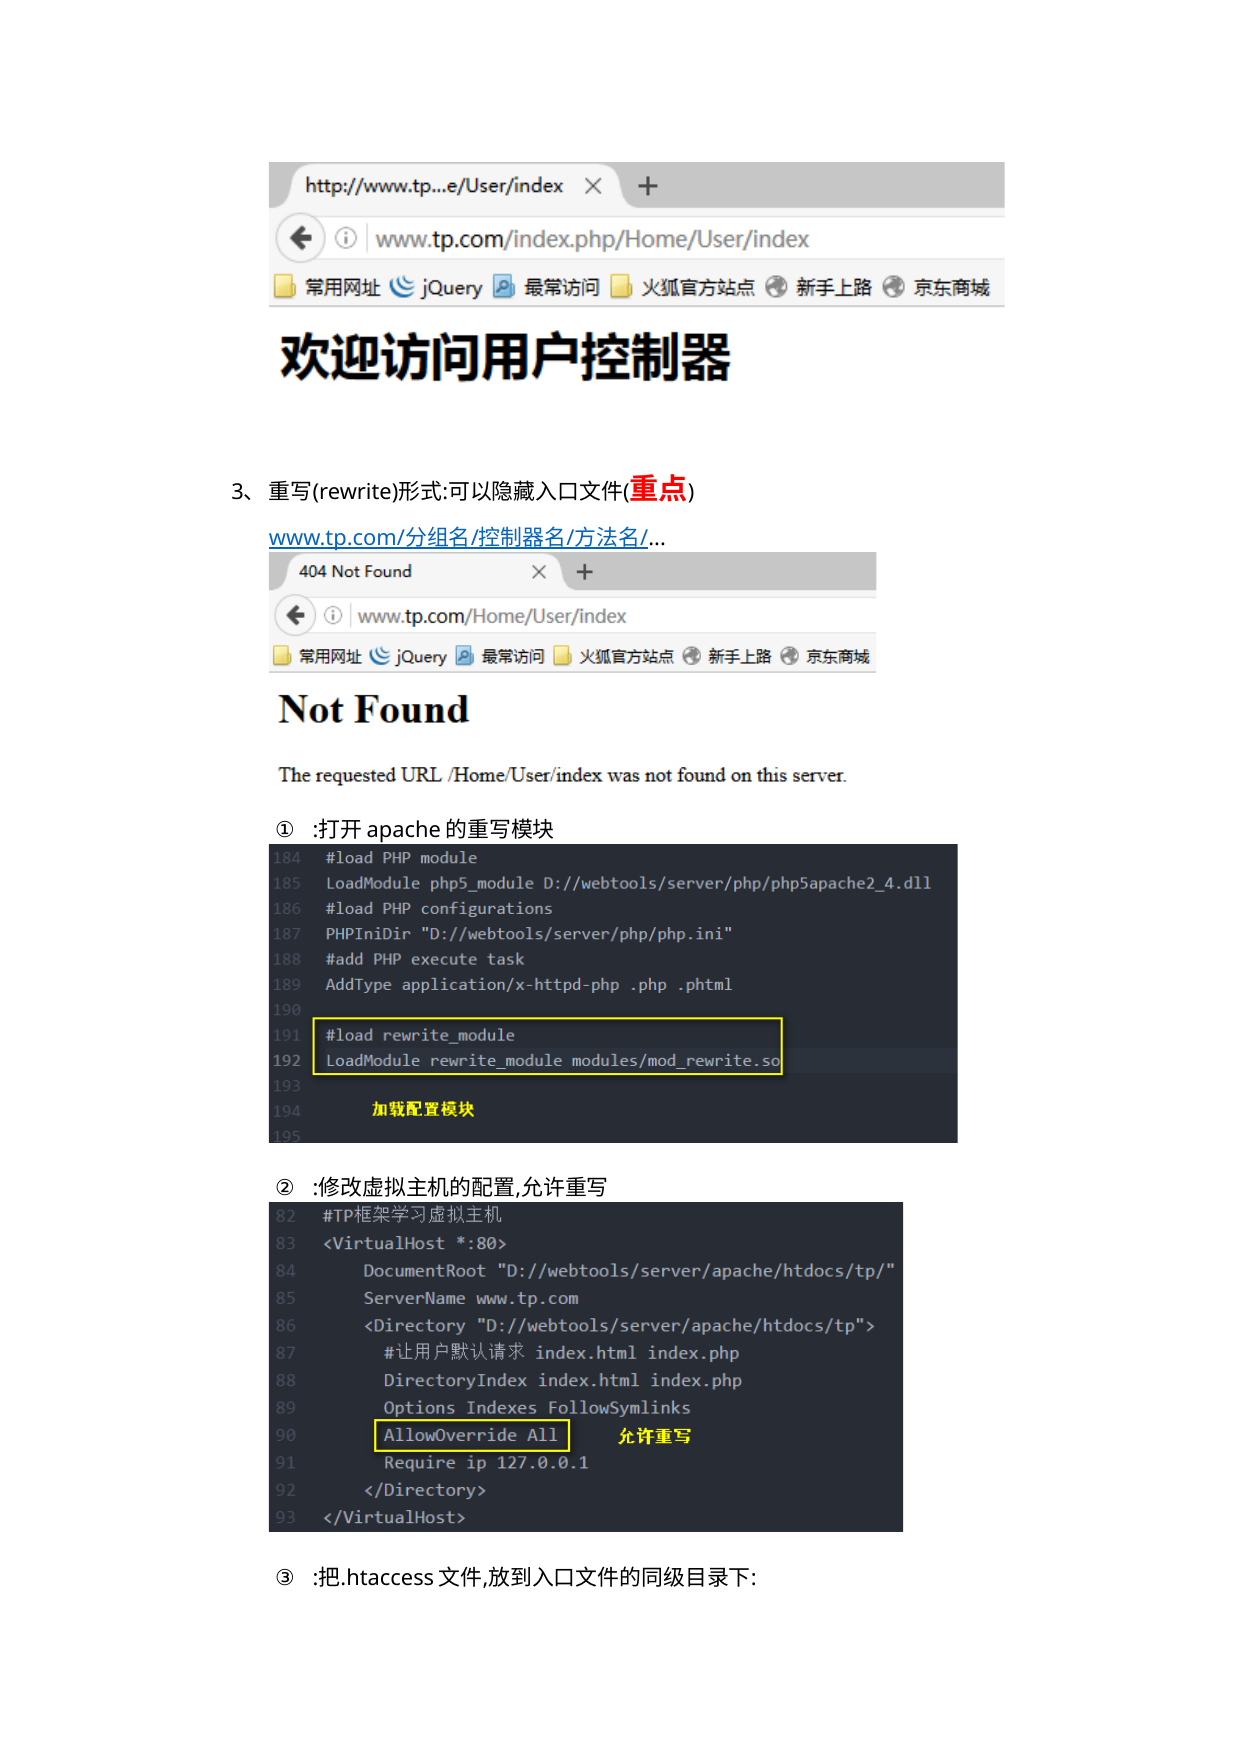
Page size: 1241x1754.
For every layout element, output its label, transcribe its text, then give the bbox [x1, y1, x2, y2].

text www.tp.com/分组名/控制器名/方法名/... [269, 519, 1053, 552]
list :修改虚拟主机的配置,允许重写 [275, 1169, 1053, 1202]
picture [268, 844, 958, 1143]
picture [268, 162, 1005, 400]
list :打开apache的重写模块 [275, 812, 1053, 844]
picture [268, 552, 877, 804]
picture [268, 1202, 904, 1532]
list :把.htaccess文件,放到入口文件的同级目录下: [275, 1559, 1053, 1592]
list 重写(rewrite)形式:可以隐藏入口文件(重点) [231, 454, 1053, 519]
